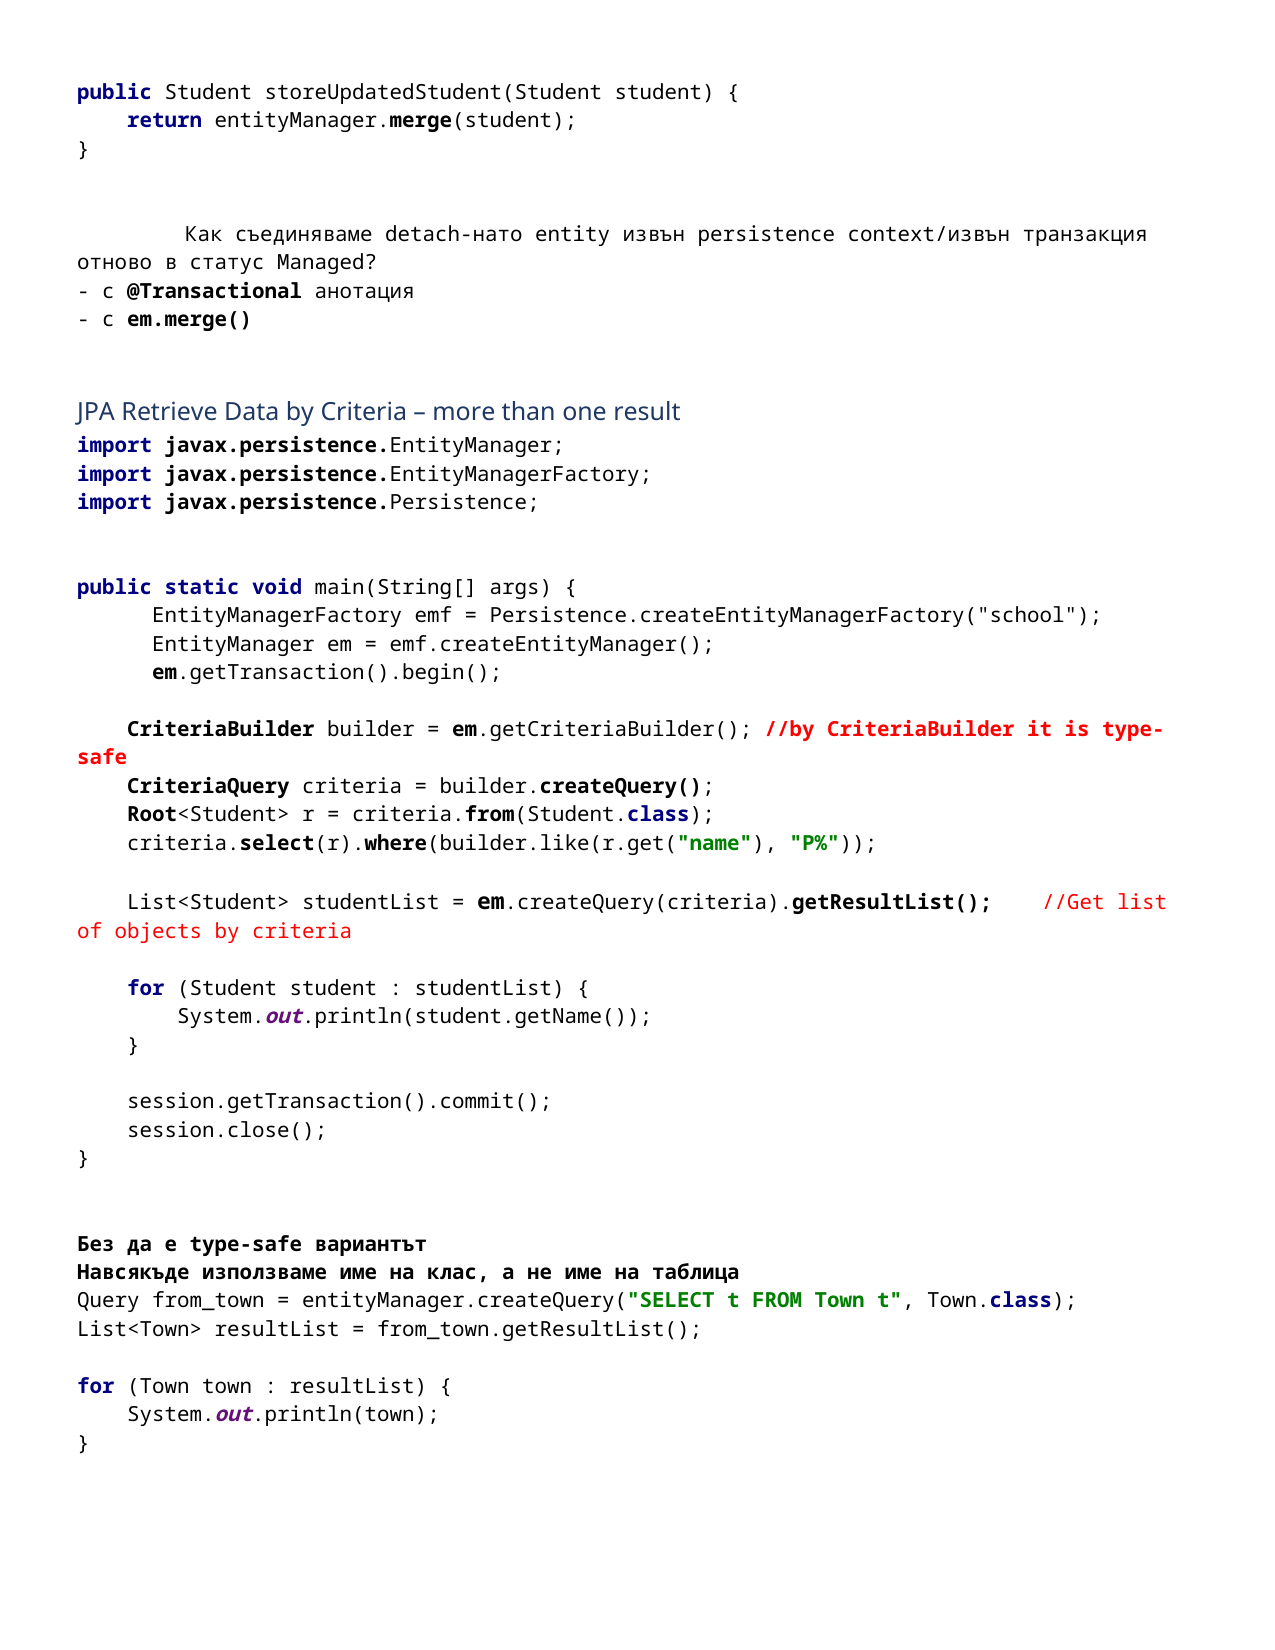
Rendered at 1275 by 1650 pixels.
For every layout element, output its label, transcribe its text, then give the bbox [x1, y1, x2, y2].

text - с еm.merge() [77, 304, 1198, 333]
subtitle JPA Retrieve Data by Criteria – more than one result [77, 394, 1198, 428]
text import javax.persistence.EntityManager; import javax.persistence.EntityManagerFactory; import javax.persistence.Persistence; [77, 431, 1198, 516]
text List<Student> studentList = em.createQuery(criteria).getResultList(); //Get list of objects by criteria [77, 856, 1198, 944]
text CriteriaBuilder builder = em.getCriteriaBuilder(); //by CriteriaBuilder it is type-safe CriteriaQuery criteria = builder.createQuery(); Root<Student> r = criteria.from(Student.class); criteria.select(r).where(builder.like(r.get("name"), "P%")); [77, 686, 1198, 856]
text public static void main(String[] args) { EntityManagerFactory emf = Persistence.createEntityManagerFactory("school"); [77, 572, 1198, 629]
text Как съединяваме detach-нато entity извън persistence context/извън транзакция отново в статус Managed? [77, 219, 1198, 276]
text em.getTransaction().begin(); [152, 657, 1198, 686]
text Без да е type-safe вариантът [77, 1229, 1198, 1257]
text Query from_town = entityManager.createQuery("SELECT t FROM Town t", Town.class); List<Town> resultList = from_town.getResultList(); for (Town town : resultList) { System.out.println(town); } [77, 1286, 1198, 1456]
text public Student storeUpdatedStudent(Student student) { return entityManager.merge(student); } [77, 77, 1198, 162]
text EntityManager em = emf.createEntityManager(); [152, 629, 1198, 657]
text for (Student student : studentList) { System.out.println(student.getName()); } session.getTransaction().commit(); session.close(); } [77, 944, 1198, 1172]
text Навсякъде използваме име на клас, а не име на таблица [77, 1257, 1198, 1286]
text - с @Transactional анотация [77, 276, 1198, 304]
